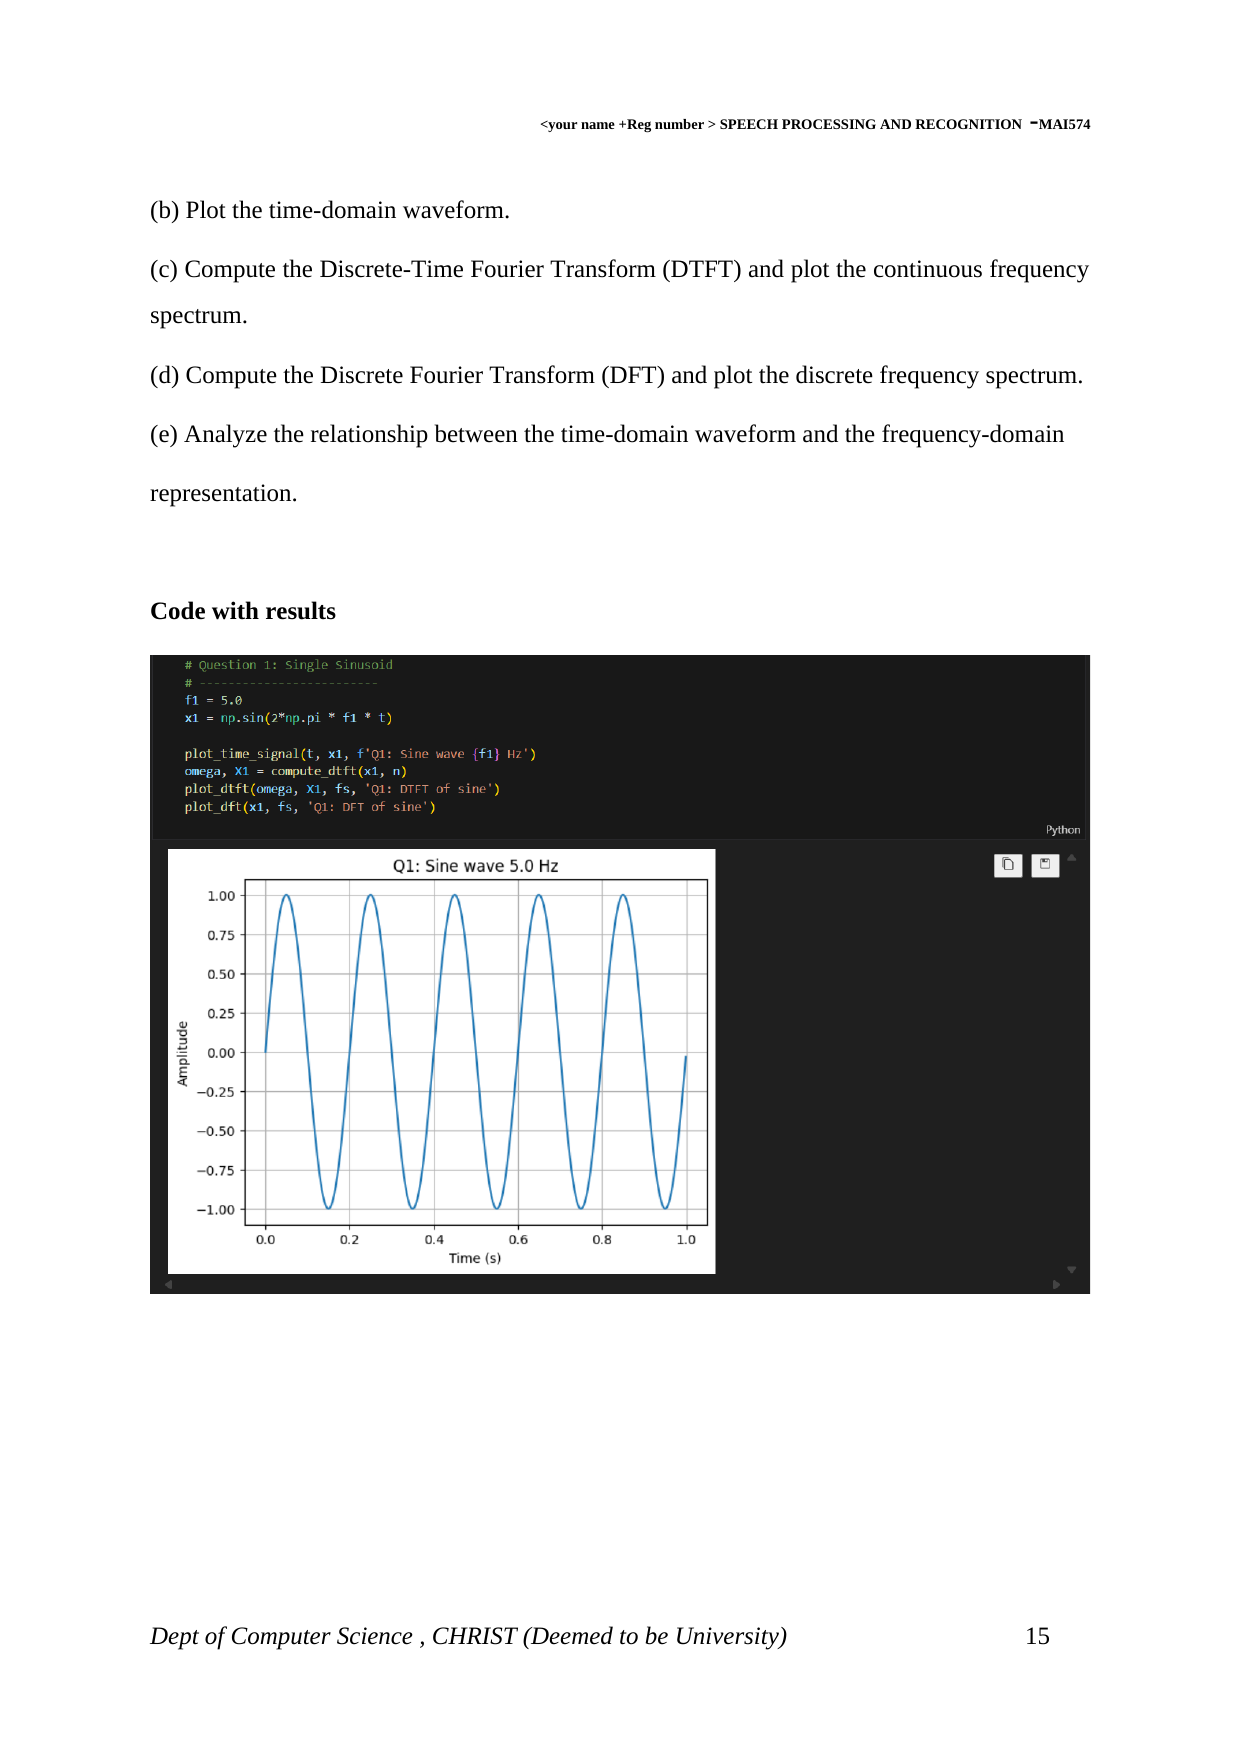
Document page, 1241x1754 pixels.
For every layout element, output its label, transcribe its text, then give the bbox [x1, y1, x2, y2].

picture [150, 655, 1091, 1294]
text (b) Plot the time-domain waveform. [150, 195, 1090, 224]
text (d) Compute the Discrete Fourier Transform (DFT) and plot the discrete frequency spectrum. [150, 360, 1090, 388]
text Code with results [150, 596, 1090, 625]
text (c) Compute the Discrete-Time Fourier Transform (DTFT) and plot the continuous frequency spectrum. [150, 254, 1090, 329]
text representation. [150, 478, 1090, 507]
text (e) Analyze the relationship between the time-domain waveform and the frequency-domain [150, 419, 1090, 447]
